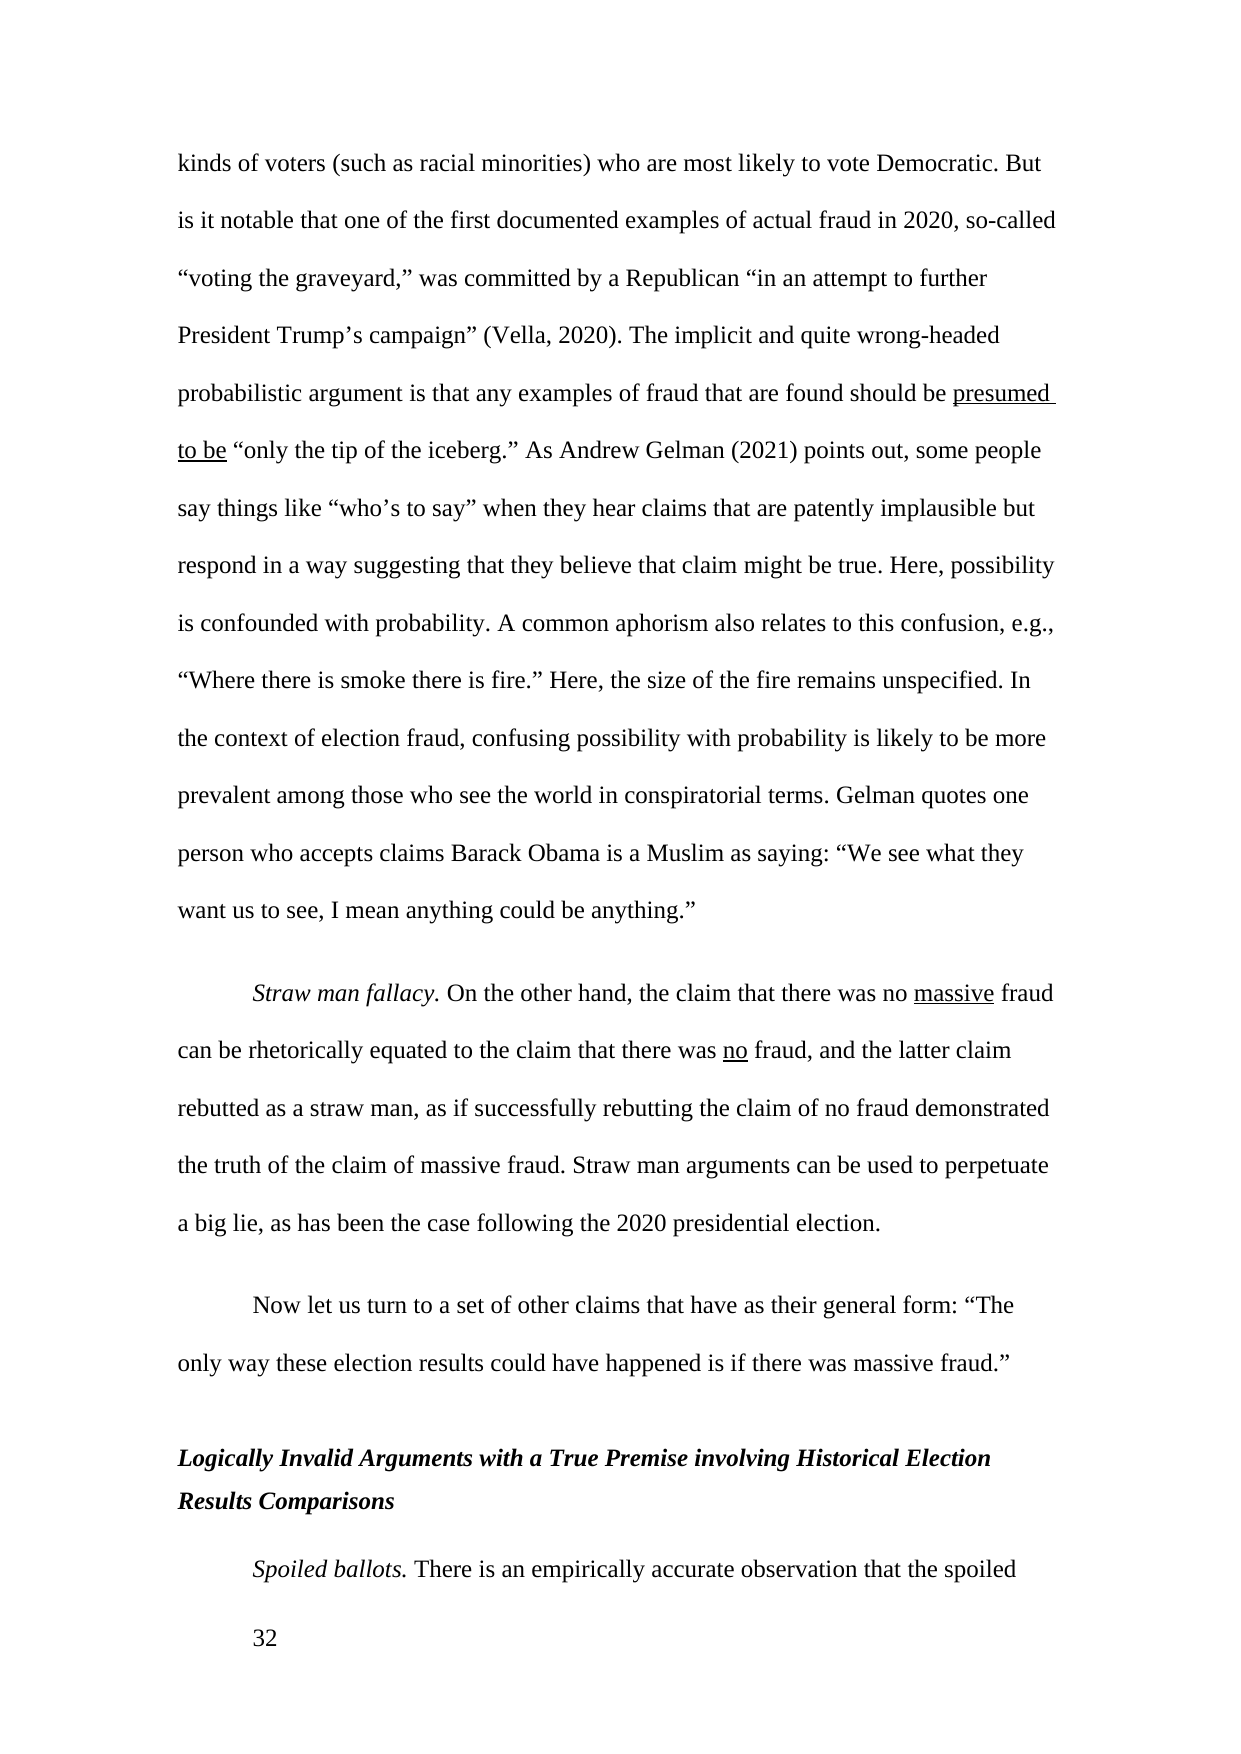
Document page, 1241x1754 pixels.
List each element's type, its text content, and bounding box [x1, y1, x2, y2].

subtitle Logically Invalid Arguments with a True Premise involving Historical Election Results Comparisons [177, 1443, 1004, 1514]
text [177, 148, 1063, 924]
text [177, 1554, 1063, 1583]
text Now let us turn to a set of other claims that have as their general form: “The only way these election results could have happened is if there was massive fraud.” [177, 1290, 1063, 1376]
text Straw man fallacy. On the other hand, the claim that there was no massive fraud can be rhetorically equated to the claim that there was no fraud, and the latter claim rebutted as a straw man, as if successfully rebutting the claim of no fraud demonstrated the truth of the claim of massive fraud. Straw man arguments can be used to perpetuate a big lie, as has been the case following the 2020 presidential election. [177, 978, 1063, 1236]
